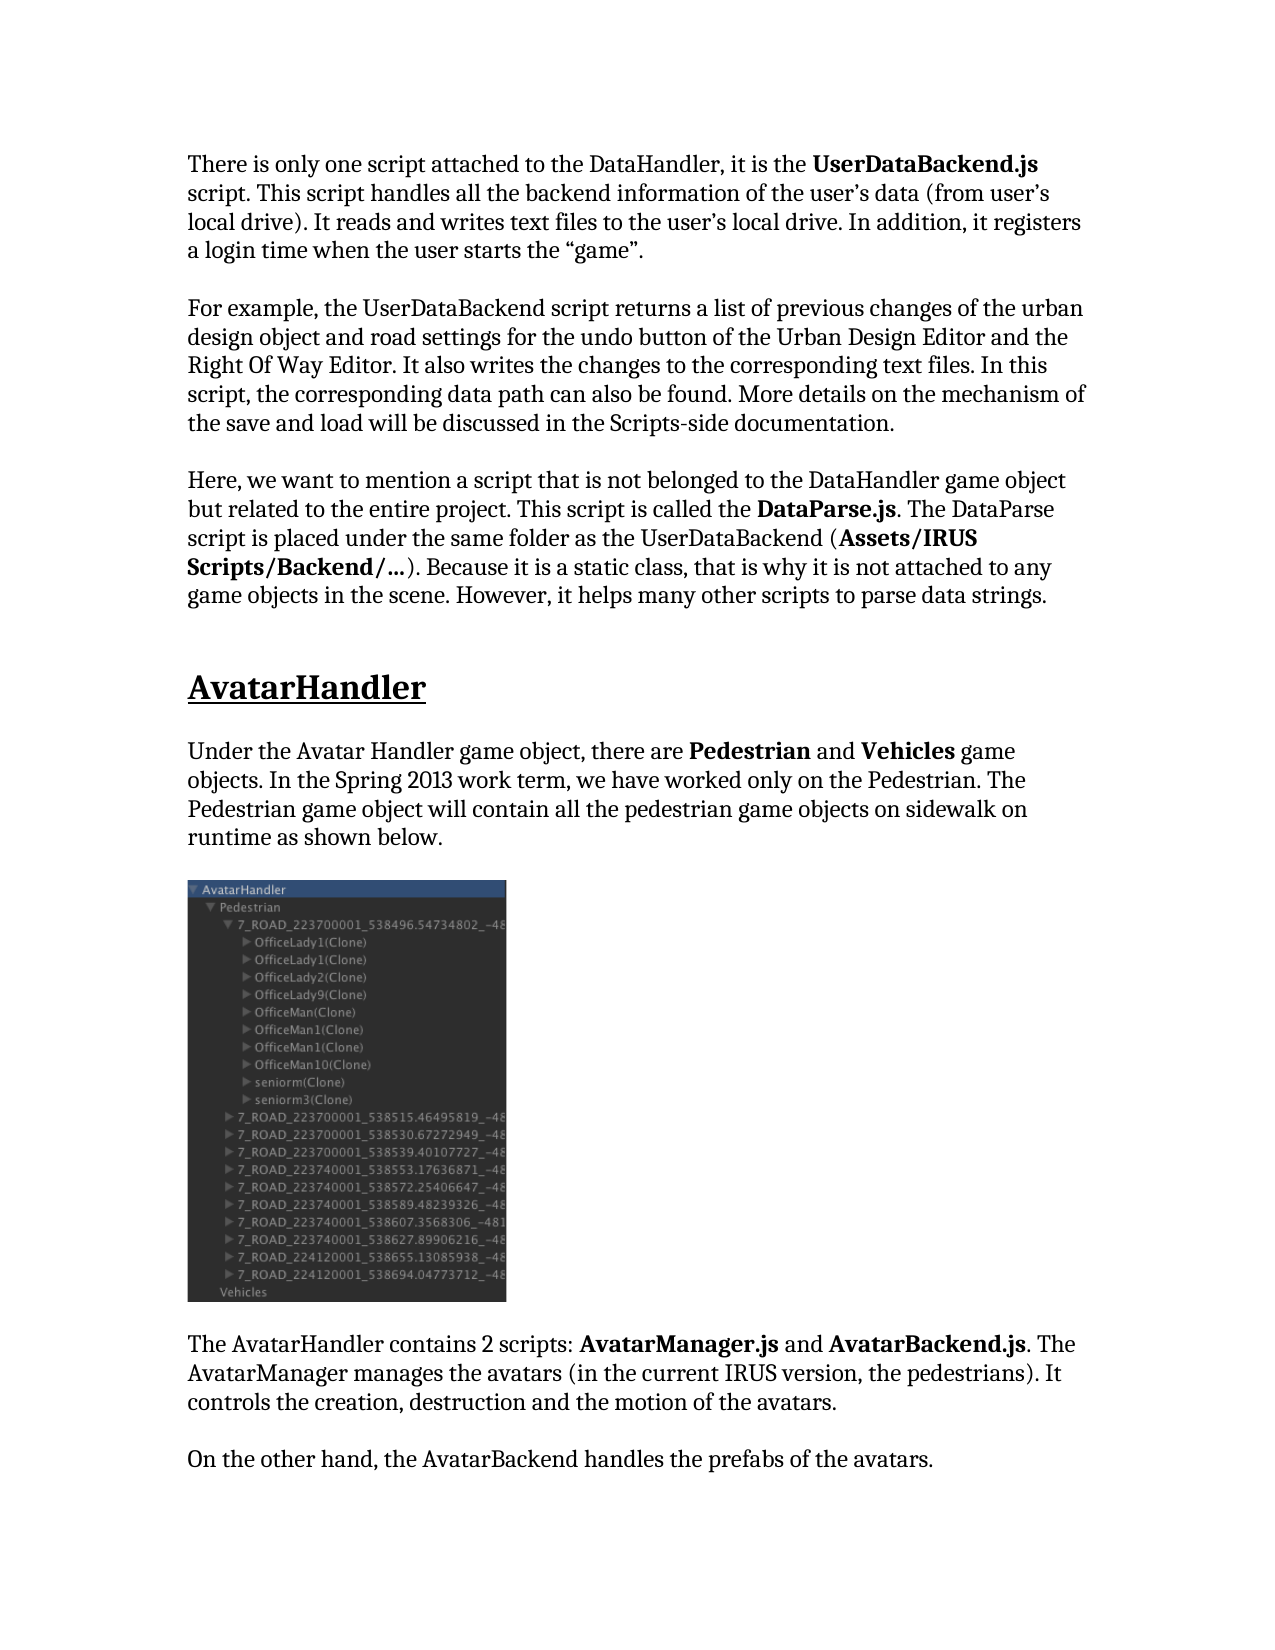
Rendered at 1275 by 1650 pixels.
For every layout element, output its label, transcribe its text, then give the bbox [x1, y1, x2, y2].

picture [187, 880, 507, 1302]
text The AvatarHandler contains 2 scripts: AvatarManager.js and AvatarBackend.js. The AvatarManager manages the avatars (in the current IRUS version, the pedestrians). It controls the creation, destruction and the motion of the avatars. [187, 1330, 1087, 1416]
text There is only one script attached to the DataHandler, it is the UserDataBackend.js script. This script handles all the backend information of the user’s data (from user’s local drive). It reads and writes text files to the user’s local drive. In addition, it registers a login time when the user starts the “game”. [187, 150, 1087, 265]
text On the other hand, the AvatarBackend handles the prefabs of the avatars. [187, 1445, 1087, 1474]
text Here, we want to mention a script that is not belonged to the DataHandler game object but related to the entire project. This script is called the DataParse.js. The DataParse script is placed under the same folder as the UserDataBackend (Assets/IRUS Scripts/Backend/…). Because it is a static class, that is why it is not attached to any game objects in the scene. However, it helps many other scripts to parse data strings. [187, 466, 1087, 610]
text AvatarHandler [187, 667, 1087, 708]
text Under the Avatar Handler game object, there are Pedestrian and Vehicles game objects. In the Spring 2013 work term, we have worked only on the Pedestrian. The Pedestrian game object will contain all the pedestrian game objects on sidewalk on runtime as shown below. [187, 737, 1087, 852]
text For example, the UserDataBackend script returns a list of previous changes of the urban design object and road settings for the undo button of the Urban Design Editor and the Right Of Way Editor. It also writes the changes to the corresponding text files. In this script, the corresponding data path can also be found. More details on the mechanism of the save and load will be discussed in the Scripts-side documentation. [187, 294, 1087, 437]
